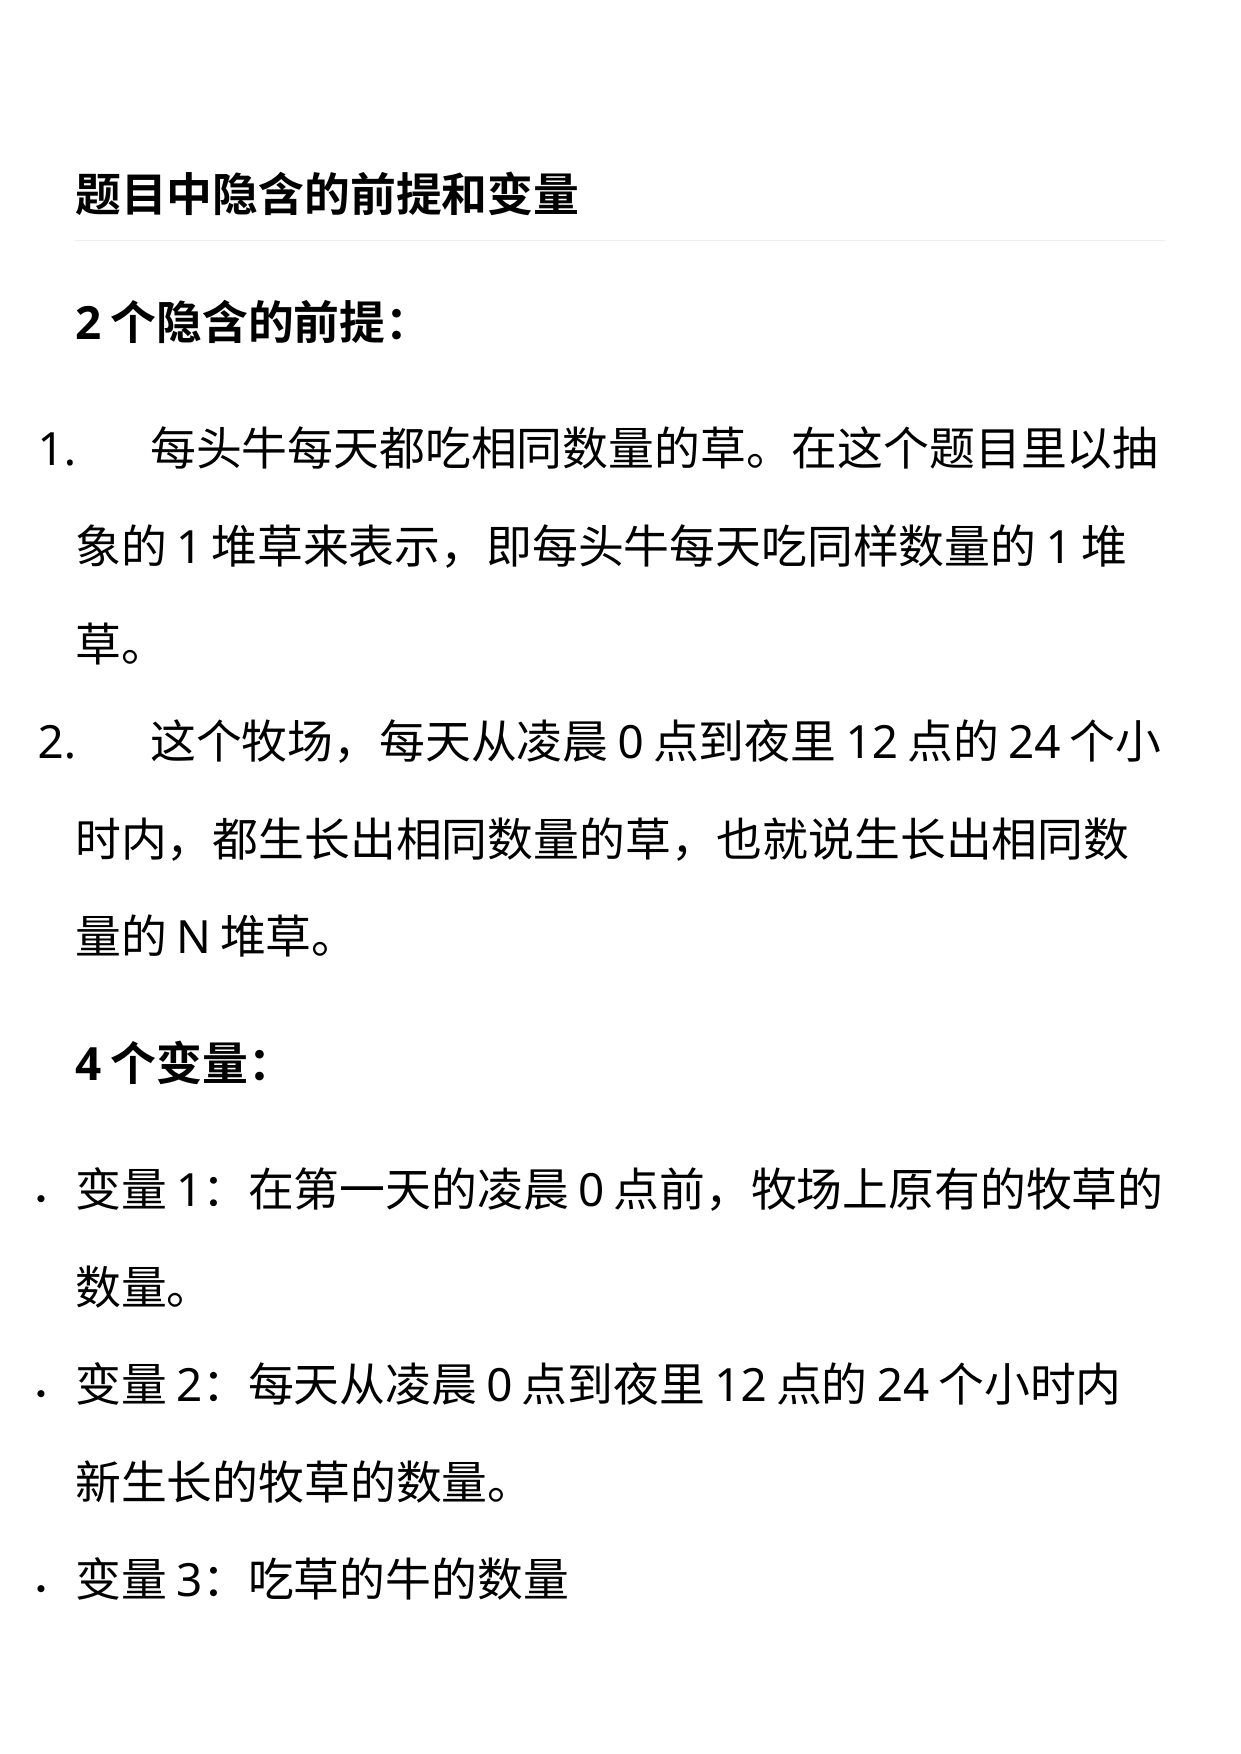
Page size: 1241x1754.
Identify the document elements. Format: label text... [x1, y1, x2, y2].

text 题目中隐含的前提和变量 [75, 142, 1165, 240]
list 变量2：每天从凌晨0点到夜里12点的24个小时内新生长的牧草的数量。 [37, 1333, 1165, 1528]
text 2个隐含的前提： [75, 271, 1165, 368]
text 4个变量： [75, 1011, 1165, 1109]
list 变量1：在第一天的凌晨0点前，牧场上原有的牧草的数量。 [37, 1138, 1165, 1333]
list 每头牛每天都吃相同数量的草。在这个题目里以抽象的1堆草来表示，即每头牛每天吃同样数量的1堆草。 [37, 397, 1165, 690]
list 变量3：吃草的牛的数量 [37, 1528, 1165, 1626]
list 这个牧场，每天从凌晨0点到夜里12点的24个小时内，都生长出相同数量的草，也就说生长出相同数量的N堆草。 [37, 690, 1165, 982]
